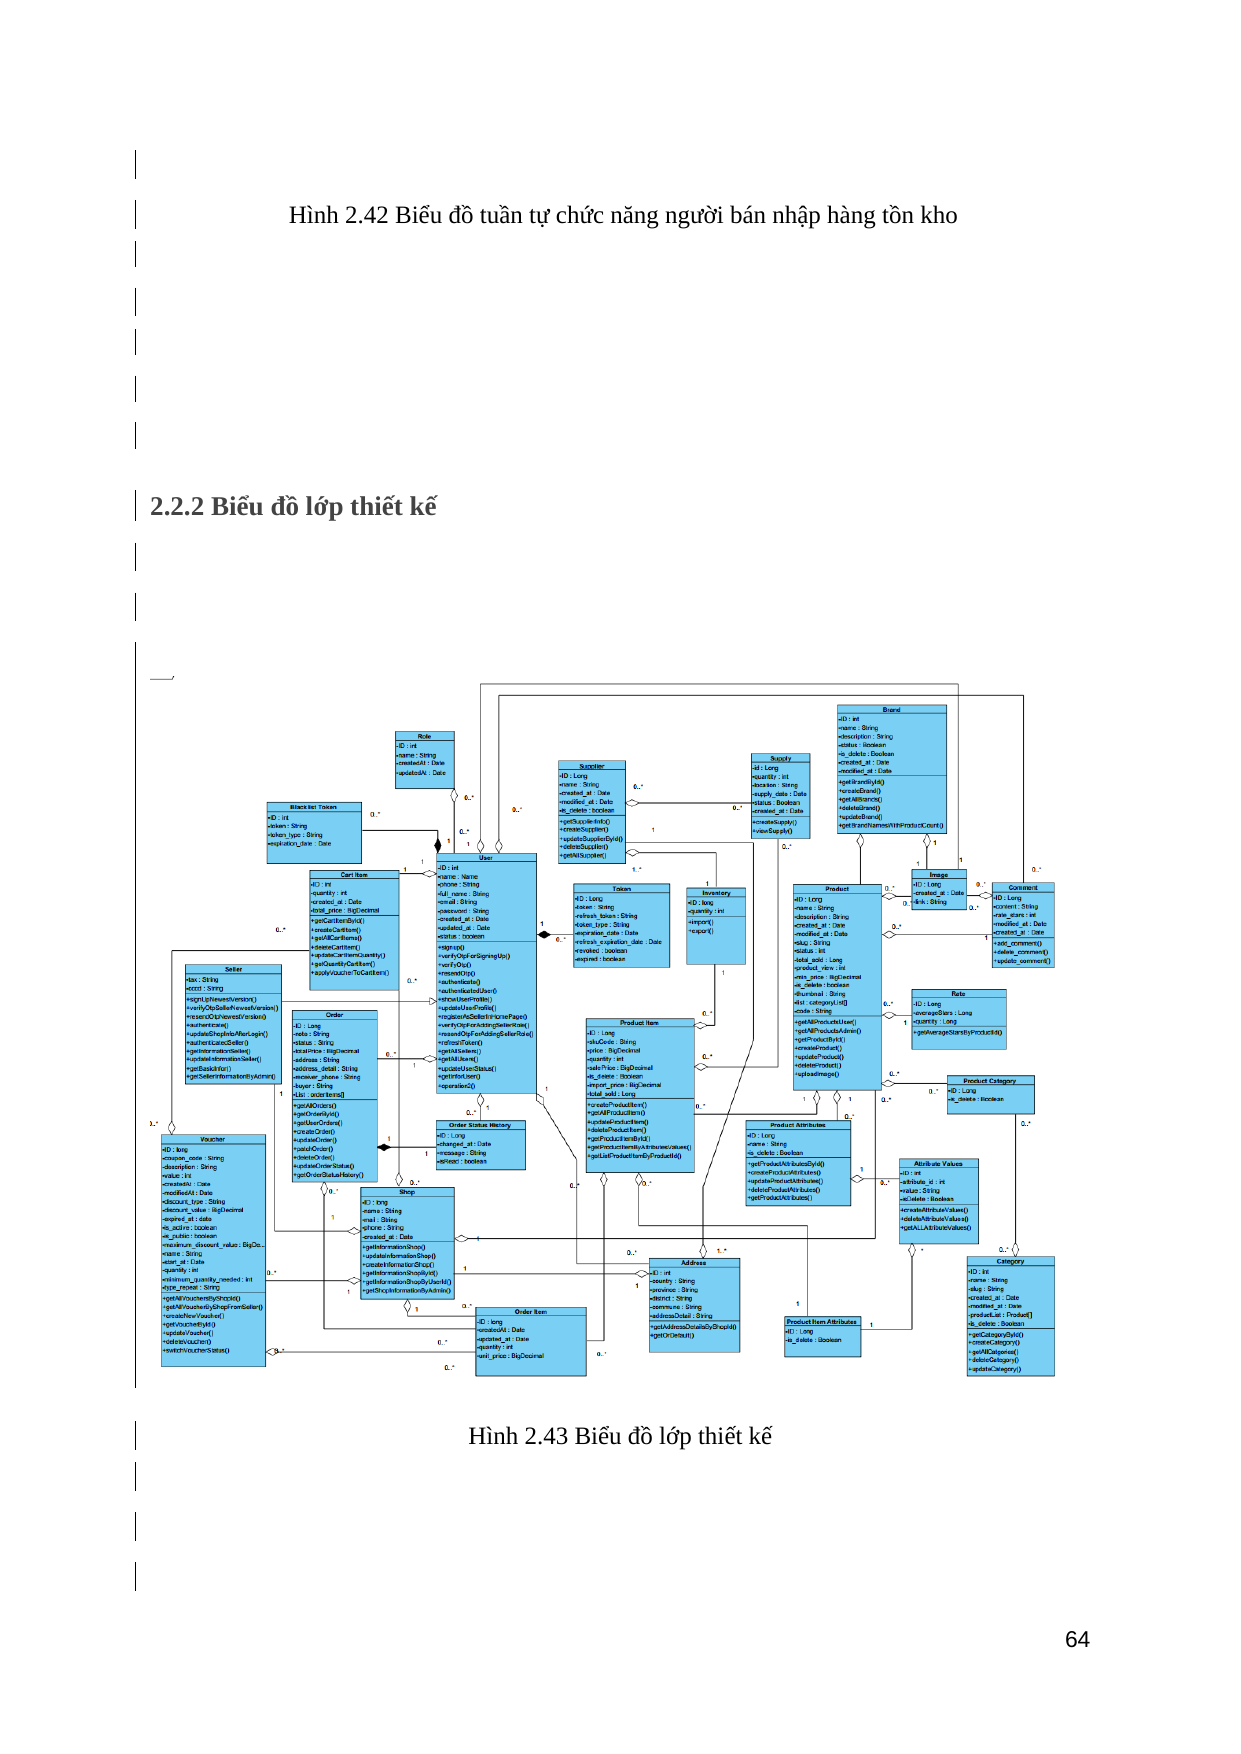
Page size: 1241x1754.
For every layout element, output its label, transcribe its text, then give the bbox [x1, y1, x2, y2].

subtitle 2.2.2 Biểu đồ lớp thiết kế [150, 490, 1090, 521]
text Hình 2.43 Biểu đồ lớp thiết kế [150, 1421, 1090, 1450]
text Hình 2.42 Biểu đồ tuần tự chức năng người bán nhập hàng tồn kho [150, 200, 1090, 228]
picture [150, 676, 1091, 1389]
